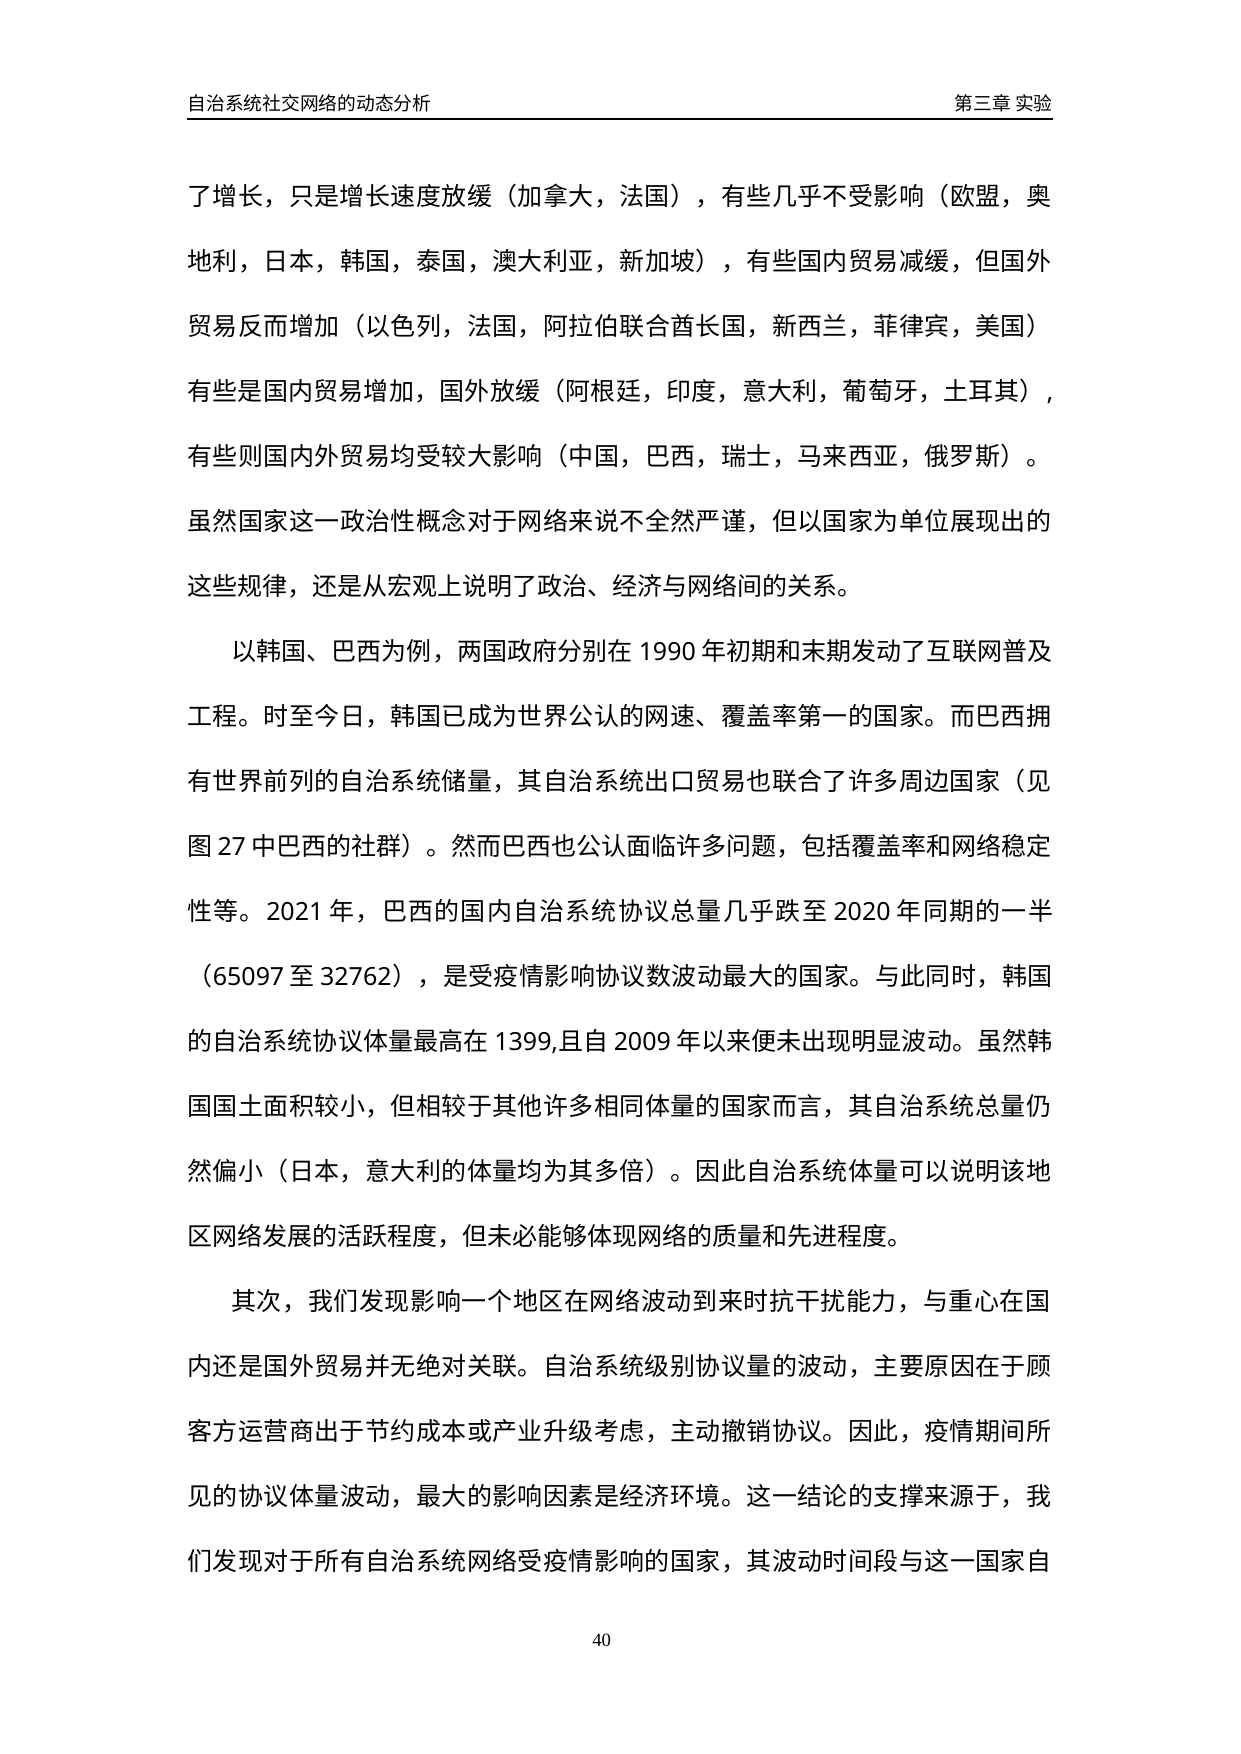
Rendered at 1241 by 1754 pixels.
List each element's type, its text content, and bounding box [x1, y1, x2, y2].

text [187, 162, 1053, 617]
text 以韩国、巴西为例，两国政府分别在1990年初期和末期发动了互联网普及工程。时至今日，韩国已成为世界公认的网速、覆盖率第一的国家。而巴西拥有世界前列的自治系统储量，其自治系统出口贸易也联合了许多周边国家（见图27中巴西的社群）。然而巴西也公认面临许多问题，包括覆盖率和网络稳定性等。2021年，巴西的国内自治系统协议总量几乎跌至2020年同期的一半（65097至32762），是受疫情影响协议数波动最大的国家。与此同时，韩国的自治系统协议体量最高在1399,且自2009年以来便未出现明显波动。虽然韩国国土面积较小，但相较于其他许多相同体量的国家而言，其自治系统总量仍然偏小（日本，意大利的体量均为其多倍）。因此自治系统体量可以说明该地区网络发展的活跃程度，但未必能够体现网络的质量和先进程度。 [187, 617, 1053, 1267]
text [187, 1267, 1053, 1592]
